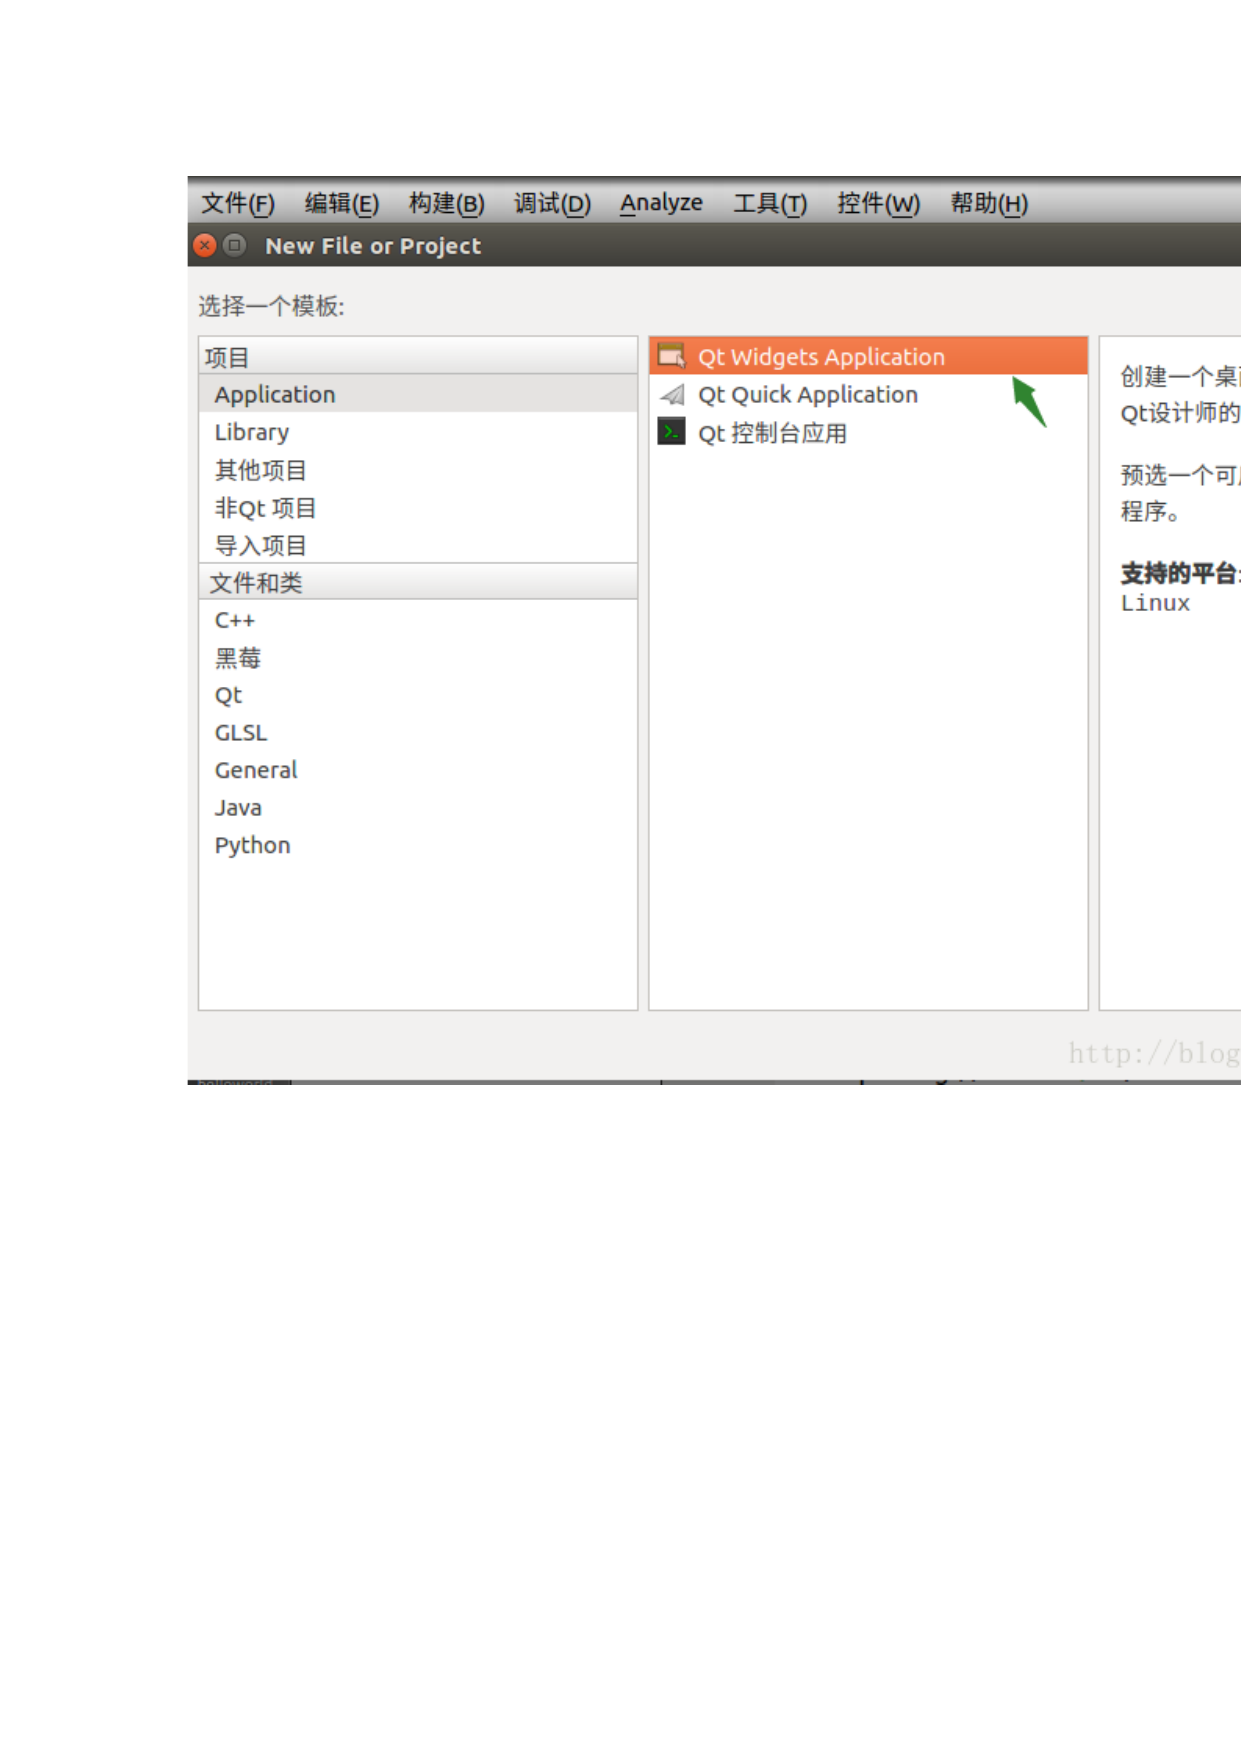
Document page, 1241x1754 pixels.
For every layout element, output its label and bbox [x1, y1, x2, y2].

picture [187, 176, 1241, 1085]
